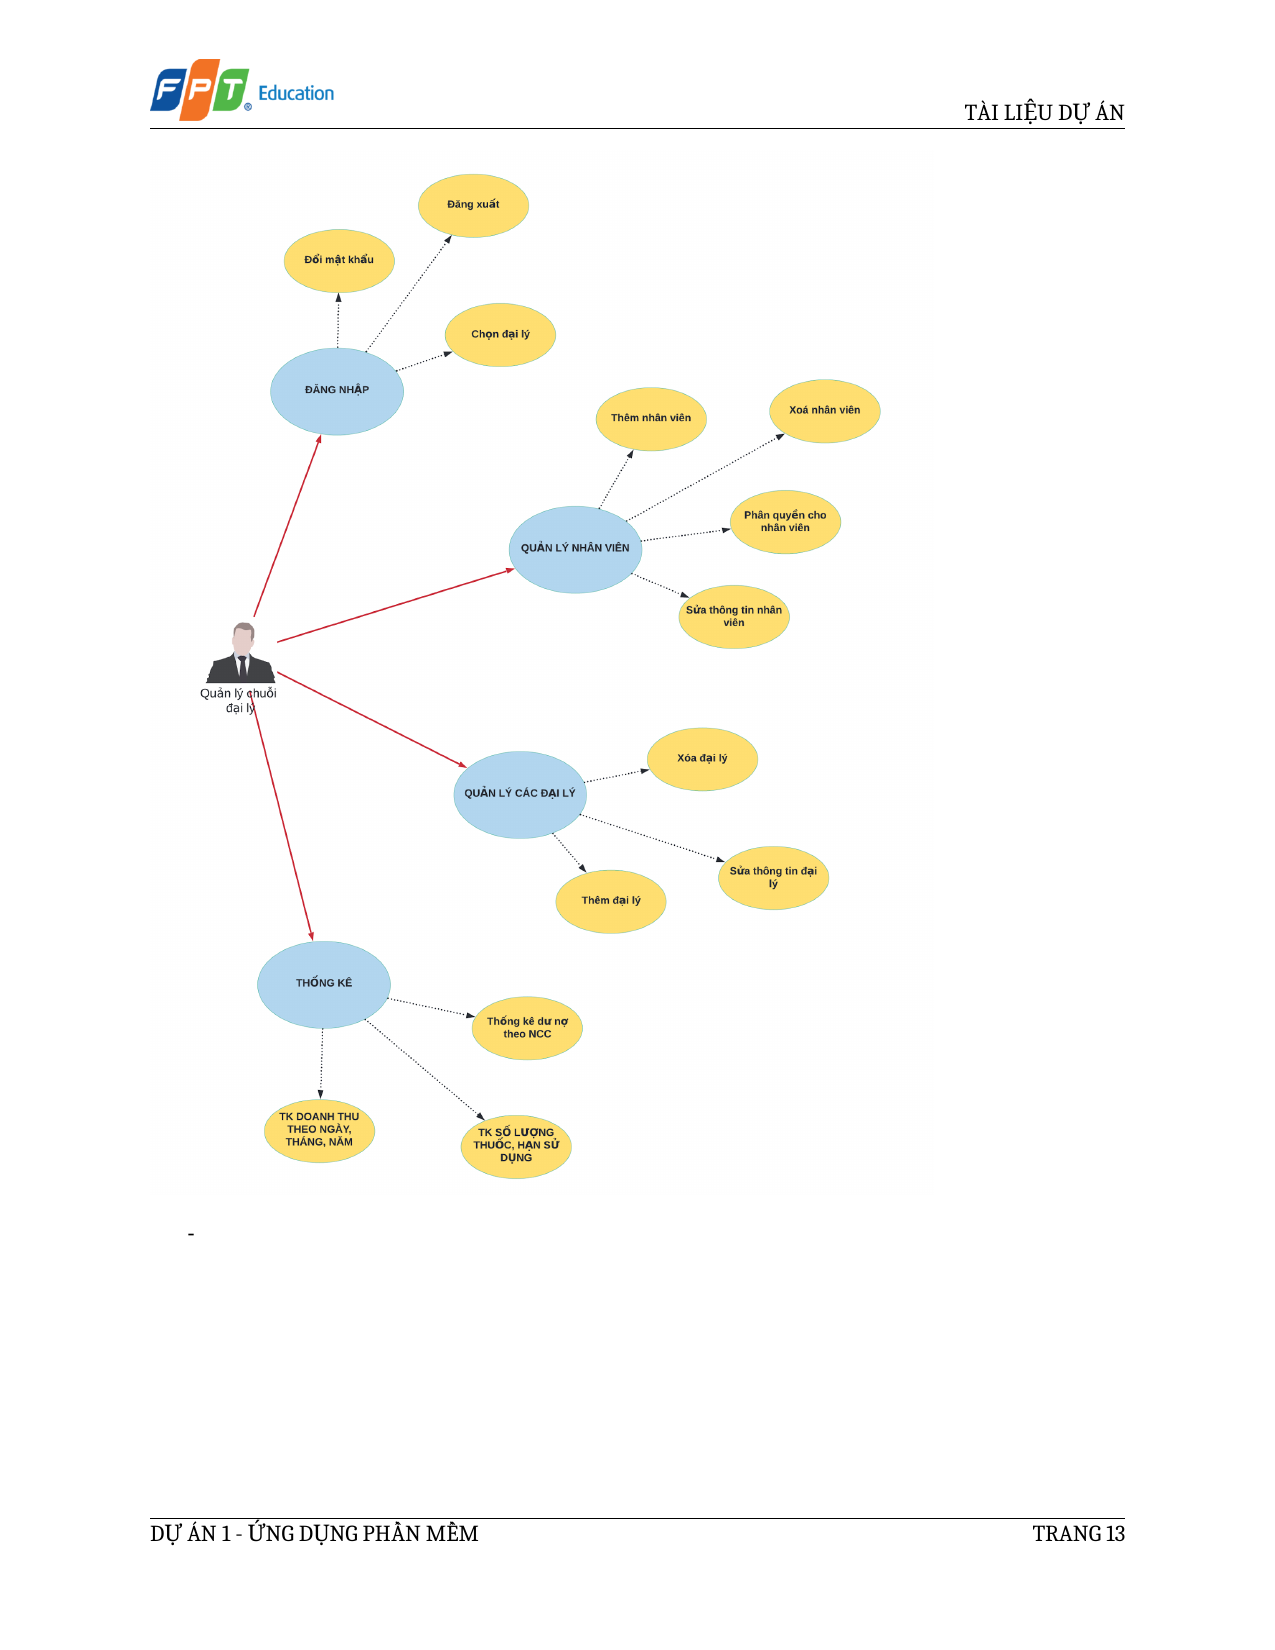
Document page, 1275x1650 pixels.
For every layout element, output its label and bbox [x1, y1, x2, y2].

picture [150, 59, 336, 121]
picture [150, 150, 935, 1195]
